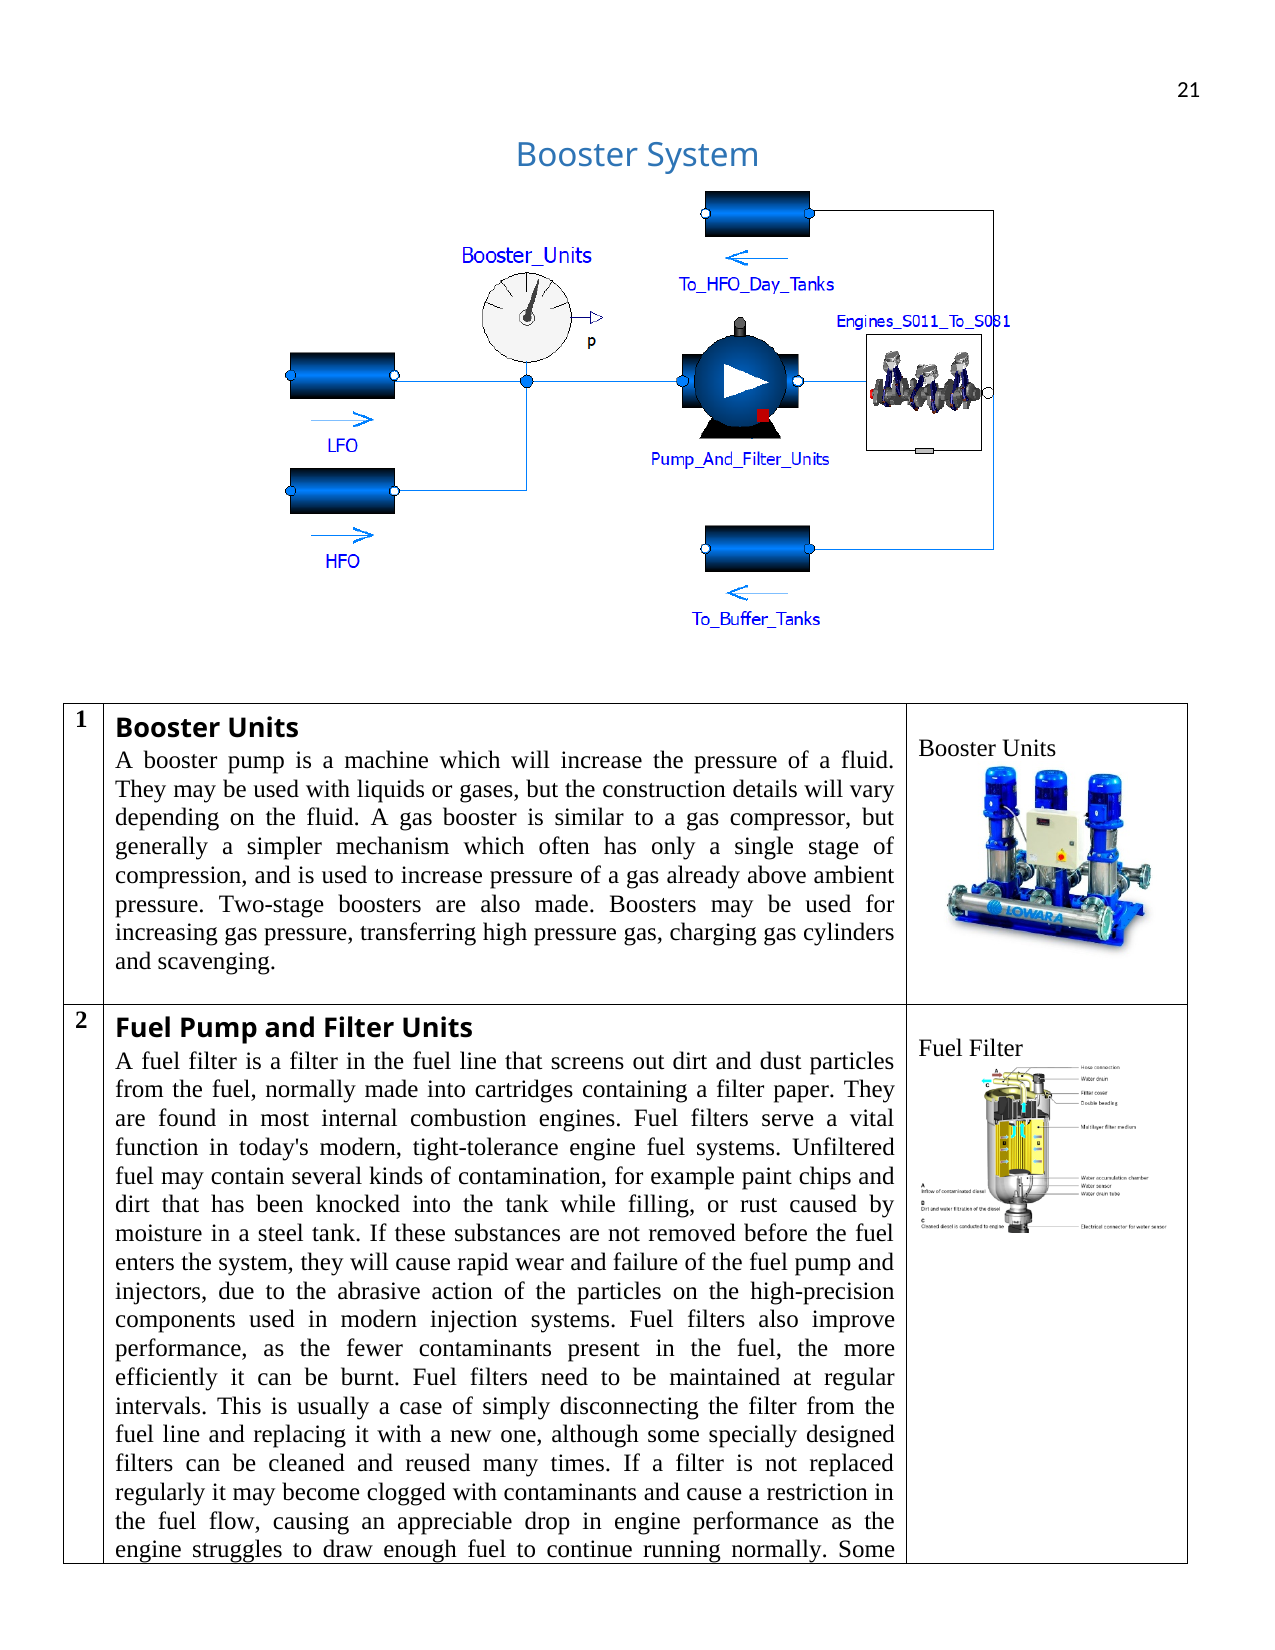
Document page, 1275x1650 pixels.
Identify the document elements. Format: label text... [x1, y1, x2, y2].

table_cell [907, 1005, 1187, 1563]
table_header Booster Units [907, 704, 1187, 1004]
table_header 1 [64, 704, 103, 1004]
picture [252, 180, 1023, 637]
table_cell 2 [64, 1005, 103, 1563]
subtitle Booster System [75, 131, 1200, 176]
table_header Booster Units A booster pump is a machine which will increase the pressure of a fluid. They may be used with liquids or gases, but the construction details will vary depending on the fluid. A gas booster is similar to a gas compressor, but generally a simpler mechanism which often has only a single stage of compression, and is used to increase pressure of a gas already above ambient pressure. Two-stage boosters are also made. Boosters may be used for increasing gas pressure, transferring high pressure gas, charging gas cylinders and scavenging. [104, 704, 906, 1004]
picture [934, 761, 1160, 960]
picture [918, 1062, 1168, 1233]
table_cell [104, 1005, 906, 1563]
